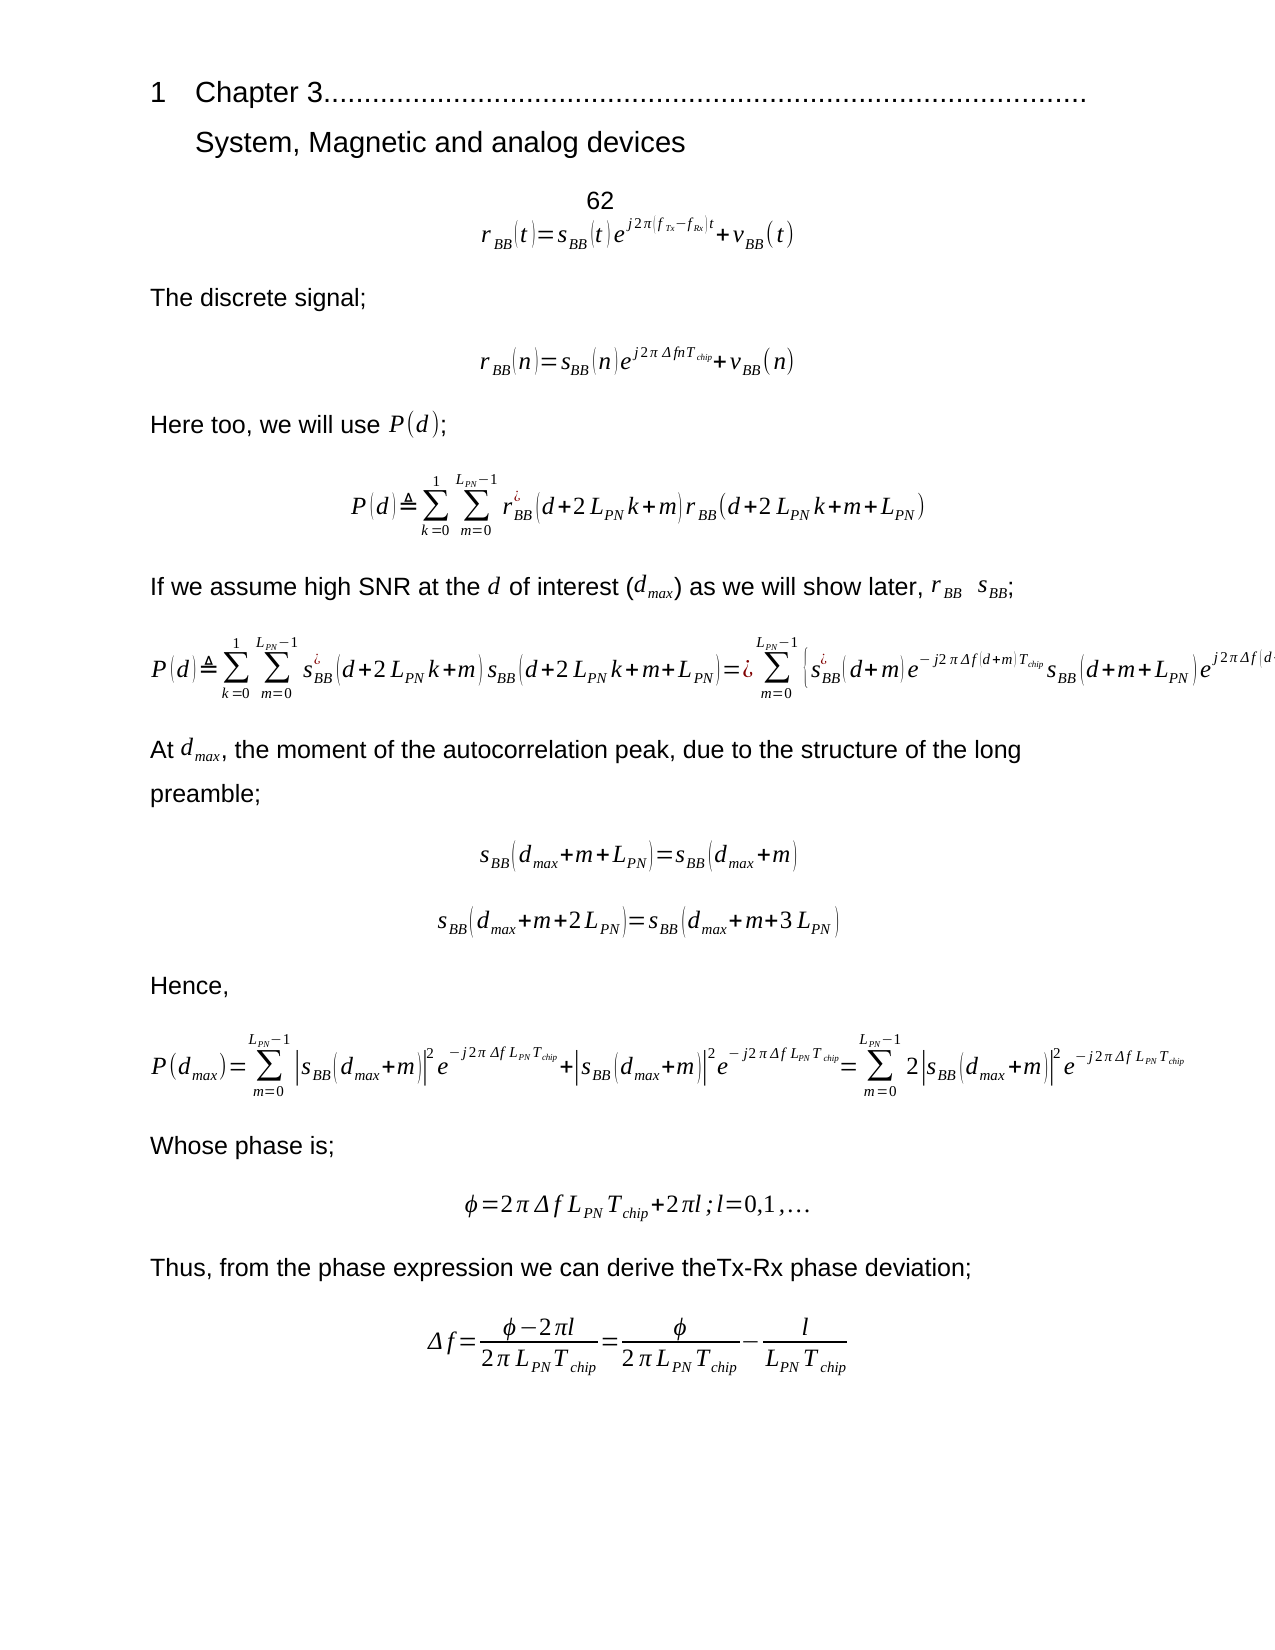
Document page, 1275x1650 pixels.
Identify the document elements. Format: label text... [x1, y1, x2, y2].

text If we assume high SNR at the of interest () as we will show later, ; [150, 571, 1125, 602]
text The discrete signal; [150, 283, 1125, 312]
text Whose phase is; [150, 1131, 1125, 1160]
text Thus, from the phase expression we can derive theTx-Rx phase deviation; [150, 1253, 1125, 1282]
text Here too, we will use ; [150, 409, 1125, 439]
text At , the moment of the autocorrelation peak, due to the structure of the long preamble; [150, 734, 1125, 808]
text Hence, [150, 971, 1125, 999]
